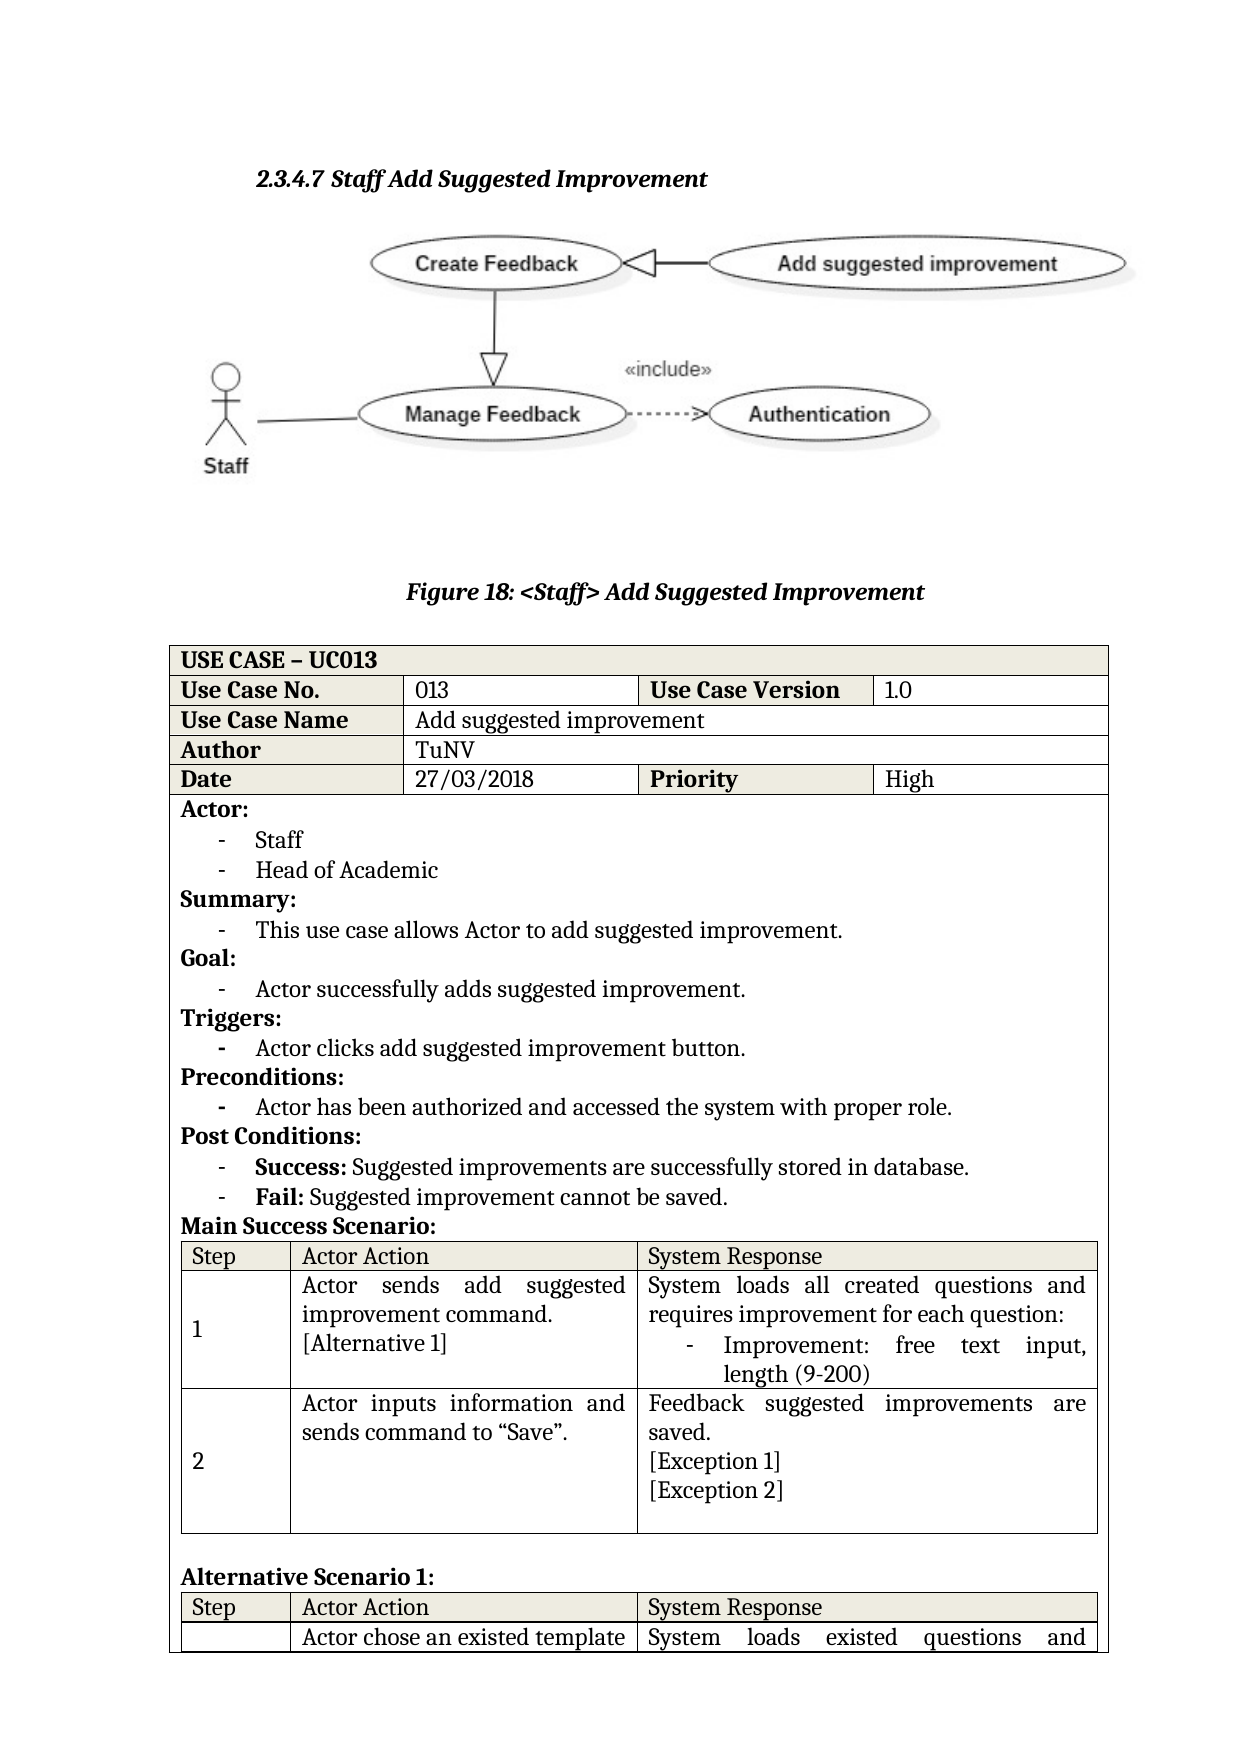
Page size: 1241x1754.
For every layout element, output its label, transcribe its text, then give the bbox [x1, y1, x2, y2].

text 2.3.4.7 Staff Add Suggested Improvement [181, 164, 1171, 193]
table_cell Date [170, 765, 403, 794]
table_cell TuNV [404, 736, 1108, 764]
picture [181, 222, 1188, 549]
text Figure 18: <Staff> Add Suggested Improvement [331, 577, 1171, 606]
table_cell Priority [639, 765, 873, 794]
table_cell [170, 795, 1108, 1652]
table_cell 013 [404, 676, 638, 705]
table_cell Add suggested improvement [404, 706, 1108, 734]
table_cell High [874, 765, 1108, 794]
table_cell Use Case No. [170, 676, 403, 705]
table_cell 1.0 [874, 676, 1108, 705]
table_cell Use Case Name [170, 706, 403, 734]
table_cell 27/03/2018 [404, 765, 638, 794]
table_cell Use Case Version [639, 676, 873, 705]
table_cell Author [170, 736, 403, 764]
table_header USE CASE – UC013 [170, 646, 1108, 675]
